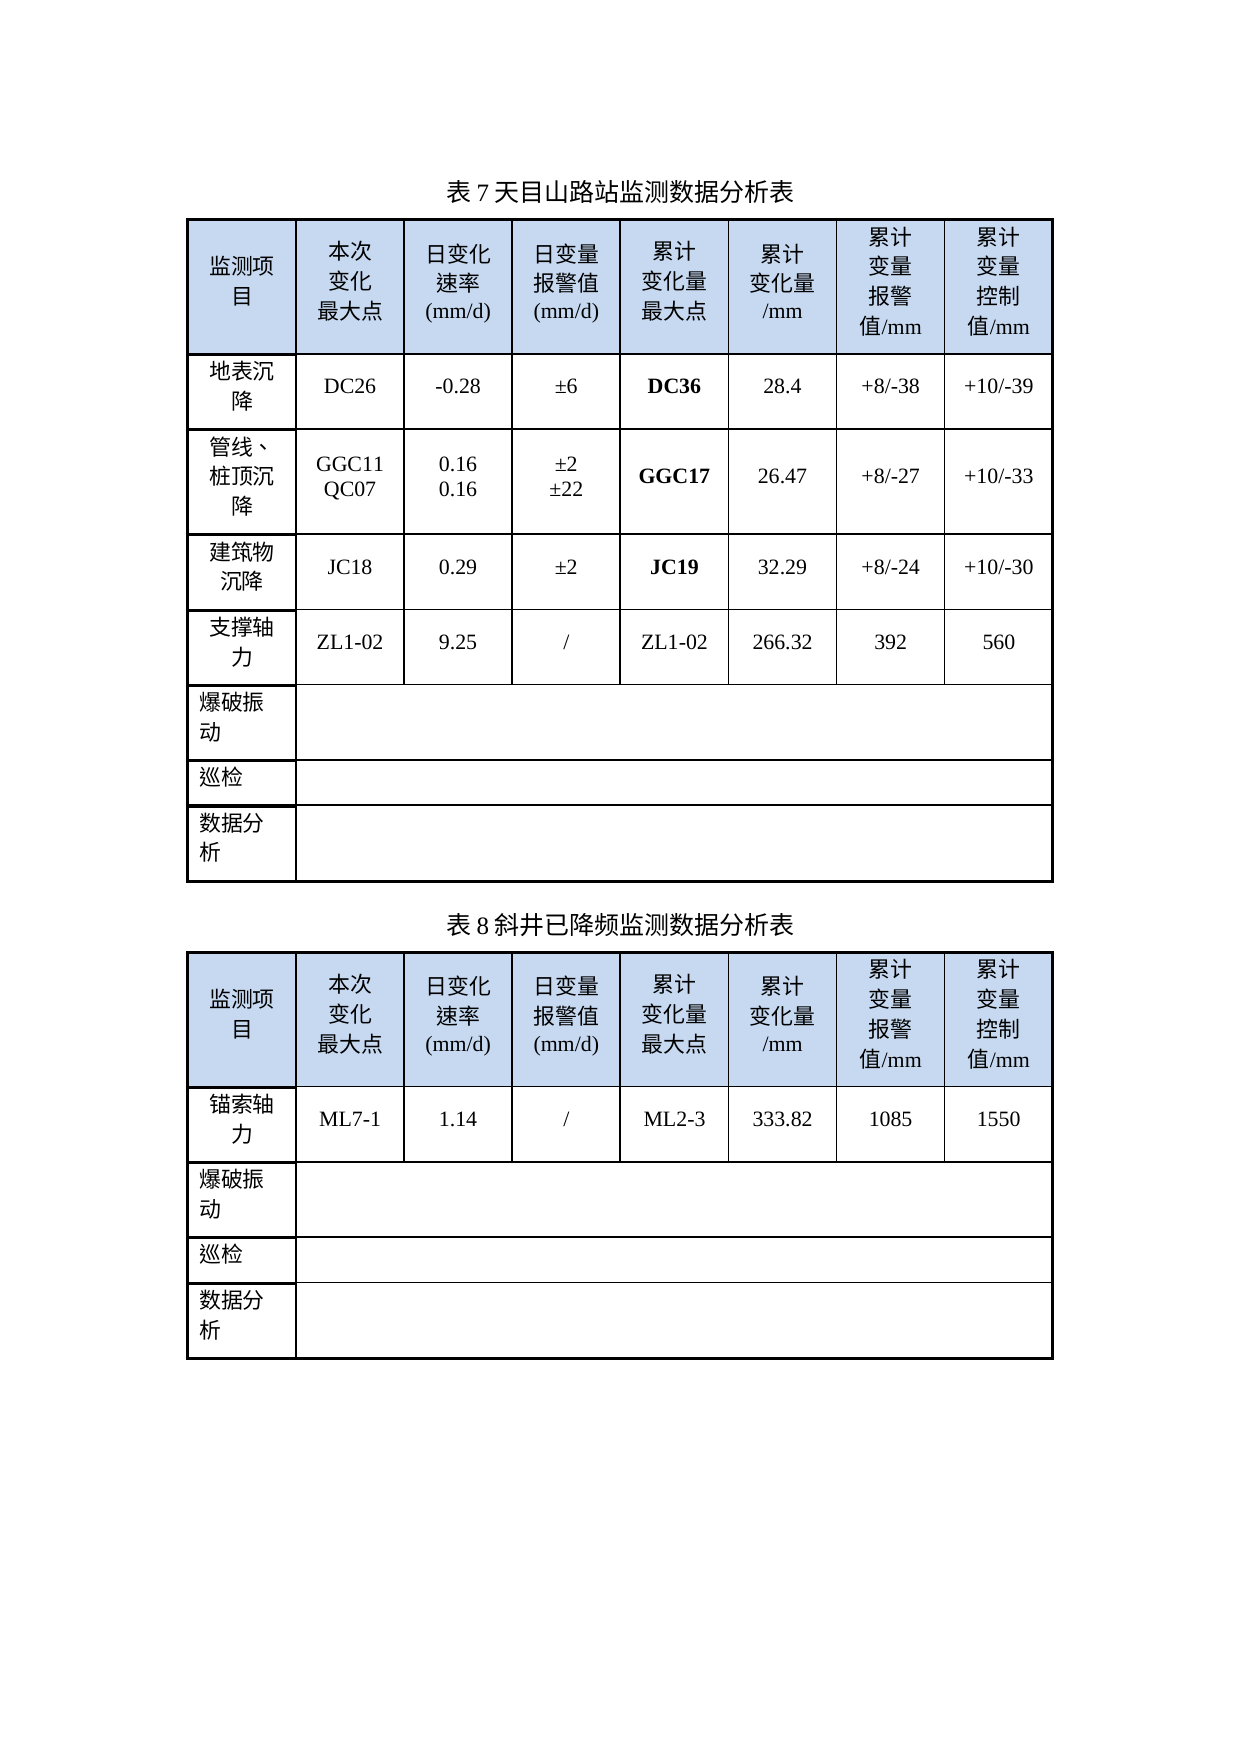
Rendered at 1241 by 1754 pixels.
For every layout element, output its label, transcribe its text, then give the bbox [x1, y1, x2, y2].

table_cell 数据分析 [189, 808, 295, 879]
table_cell ±2 [513, 535, 619, 608]
table_header 累计 变化量 /mm [729, 221, 836, 353]
table_cell 管线、桩顶沉降 [189, 431, 295, 533]
table_header 监测项目 [189, 221, 295, 353]
table_cell GGC17 [621, 430, 728, 533]
table_cell ML2-3 [621, 1087, 728, 1161]
table_cell 32.29 [729, 535, 836, 608]
table_cell 1.14 [405, 1087, 511, 1161]
table_cell 支撑轴力 [189, 612, 295, 684]
table_header 累计 变化量 /mm [729, 954, 836, 1086]
table_cell +8/-38 [837, 355, 944, 428]
table_cell [297, 1283, 1051, 1357]
table_cell / [513, 1087, 619, 1161]
table_cell [297, 1238, 1051, 1282]
text 表8斜井已降频监测数据分析表 [187, 908, 1053, 942]
table_header 累计 变化量 最大点 [621, 954, 728, 1086]
table_cell 建筑物沉降 [189, 536, 295, 608]
table_header 累计 变量 报警值/mm [837, 954, 944, 1086]
table_cell ZL1-02 [297, 610, 403, 684]
table_cell +8/-24 [837, 535, 944, 608]
table_header 日变量 报警值 (mm/d) [513, 221, 619, 353]
table_cell 地表沉降 [189, 356, 295, 428]
table_cell -0.28 [405, 355, 511, 428]
table_cell GGC11 QC07 [297, 430, 403, 533]
table_cell JC19 [621, 535, 728, 608]
table_cell 266.32 [729, 610, 836, 684]
table_cell [297, 685, 1051, 759]
table_header 累计 变量 控制值/mm [945, 221, 1051, 353]
table_header 累计 变化量 最大点 [621, 221, 728, 353]
table_cell ML7-1 [297, 1087, 403, 1161]
table_cell +8/-27 [837, 430, 944, 533]
text 表7天目山路站监测数据分析表 [187, 175, 1053, 209]
table_cell 392 [837, 610, 944, 684]
table_cell 28.4 [729, 355, 836, 428]
table_header 累计 变量 报警值/mm [837, 221, 944, 353]
table_cell 1085 [837, 1087, 944, 1161]
table_cell DC36 [621, 355, 728, 428]
table_header 本次 变化 最大点 [297, 954, 403, 1086]
table_cell 0.16 0.16 [405, 430, 511, 533]
table_header 日变量 报警值 (mm/d) [513, 954, 619, 1086]
table_cell +10/-30 [945, 535, 1051, 608]
table_header 日变化 速率 (mm/d) [405, 221, 511, 353]
table_cell 1550 [945, 1087, 1051, 1161]
table_cell ZL1-02 [621, 610, 728, 684]
table_cell 爆破振动 [189, 687, 295, 759]
table_cell ±2 ±22 [513, 430, 619, 533]
table_cell 0.29 [405, 535, 511, 608]
table_cell 巡检 [189, 762, 295, 804]
table_header 监测项目 [189, 954, 295, 1086]
table_cell JC18 [297, 535, 403, 608]
table_header 本次 变化 最大点 [297, 221, 403, 353]
table_cell 560 [945, 610, 1051, 684]
table_cell / [513, 610, 619, 684]
table_cell 锚索轴力 [189, 1089, 295, 1161]
table_cell [297, 761, 1051, 804]
table_cell [297, 806, 1051, 879]
table_cell 26.47 [729, 430, 836, 533]
table_cell DC26 [297, 355, 403, 428]
table_cell 巡检 [189, 1239, 295, 1282]
table_cell [297, 1163, 1051, 1236]
table_cell +10/-39 [945, 355, 1051, 428]
table_cell 333.82 [729, 1087, 836, 1161]
table_cell 爆破振动 [189, 1164, 295, 1236]
table_cell +10/-33 [945, 430, 1051, 533]
table_cell 9.25 [405, 610, 511, 684]
table_cell ±6 [513, 355, 619, 428]
table_header 日变化 速率 (mm/d) [405, 954, 511, 1086]
table_cell 数据分析 [189, 1285, 295, 1357]
table_header 累计 变量 控制值/mm [945, 954, 1051, 1086]
